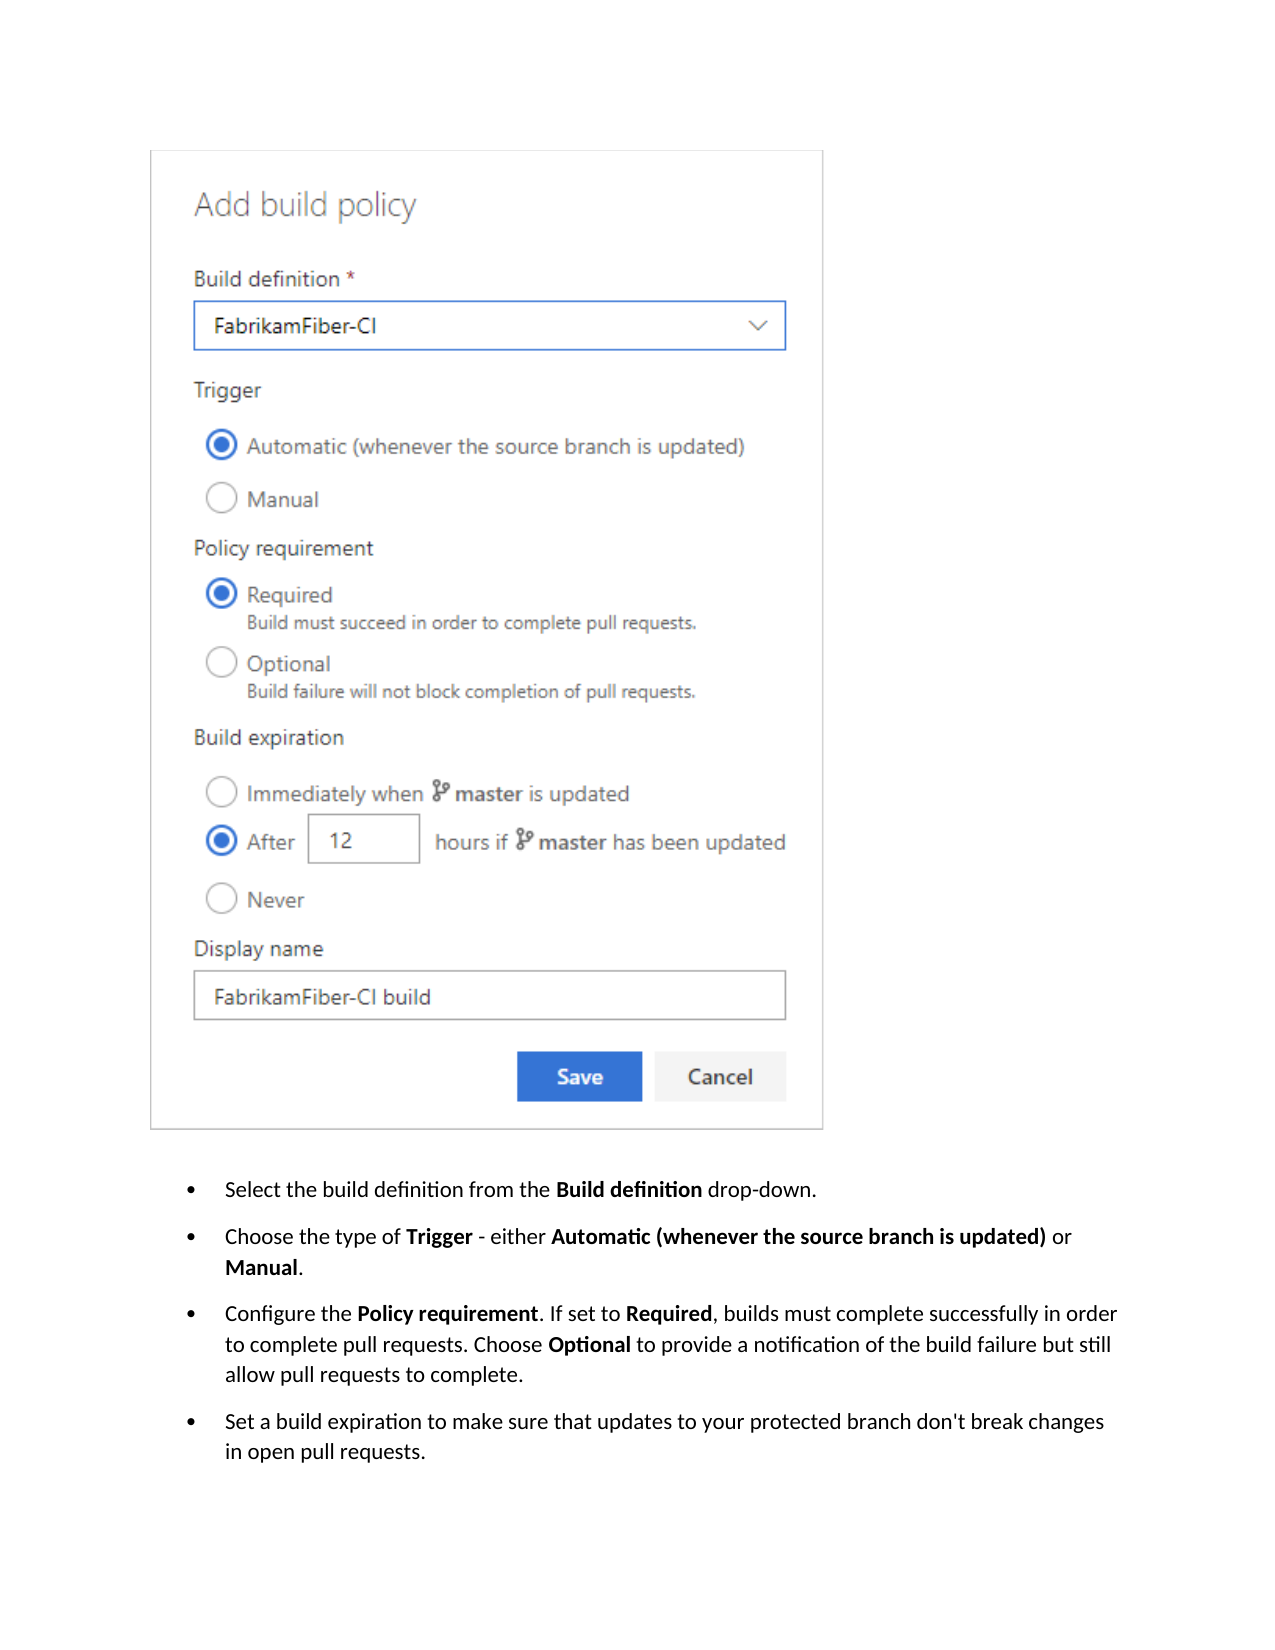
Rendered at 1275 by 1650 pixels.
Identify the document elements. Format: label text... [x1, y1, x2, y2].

list Configure the Policy requirement. If set to Required, builds must complete successfully in order to complete pull requests. Choose Optional to provide a notification of the build failure but still allow pull requests to complete. [187, 1299, 1125, 1388]
list Set a build expiration to make sure that updates to your protected branch don't break changes in open pull requests. [187, 1407, 1125, 1465]
list Select the build definition from the Build definition drop-down. [187, 1176, 1125, 1204]
list Choose the type of Trigger - either Automatic (whenever the source branch is updated) or Manual. [187, 1222, 1125, 1281]
picture [150, 150, 824, 1130]
